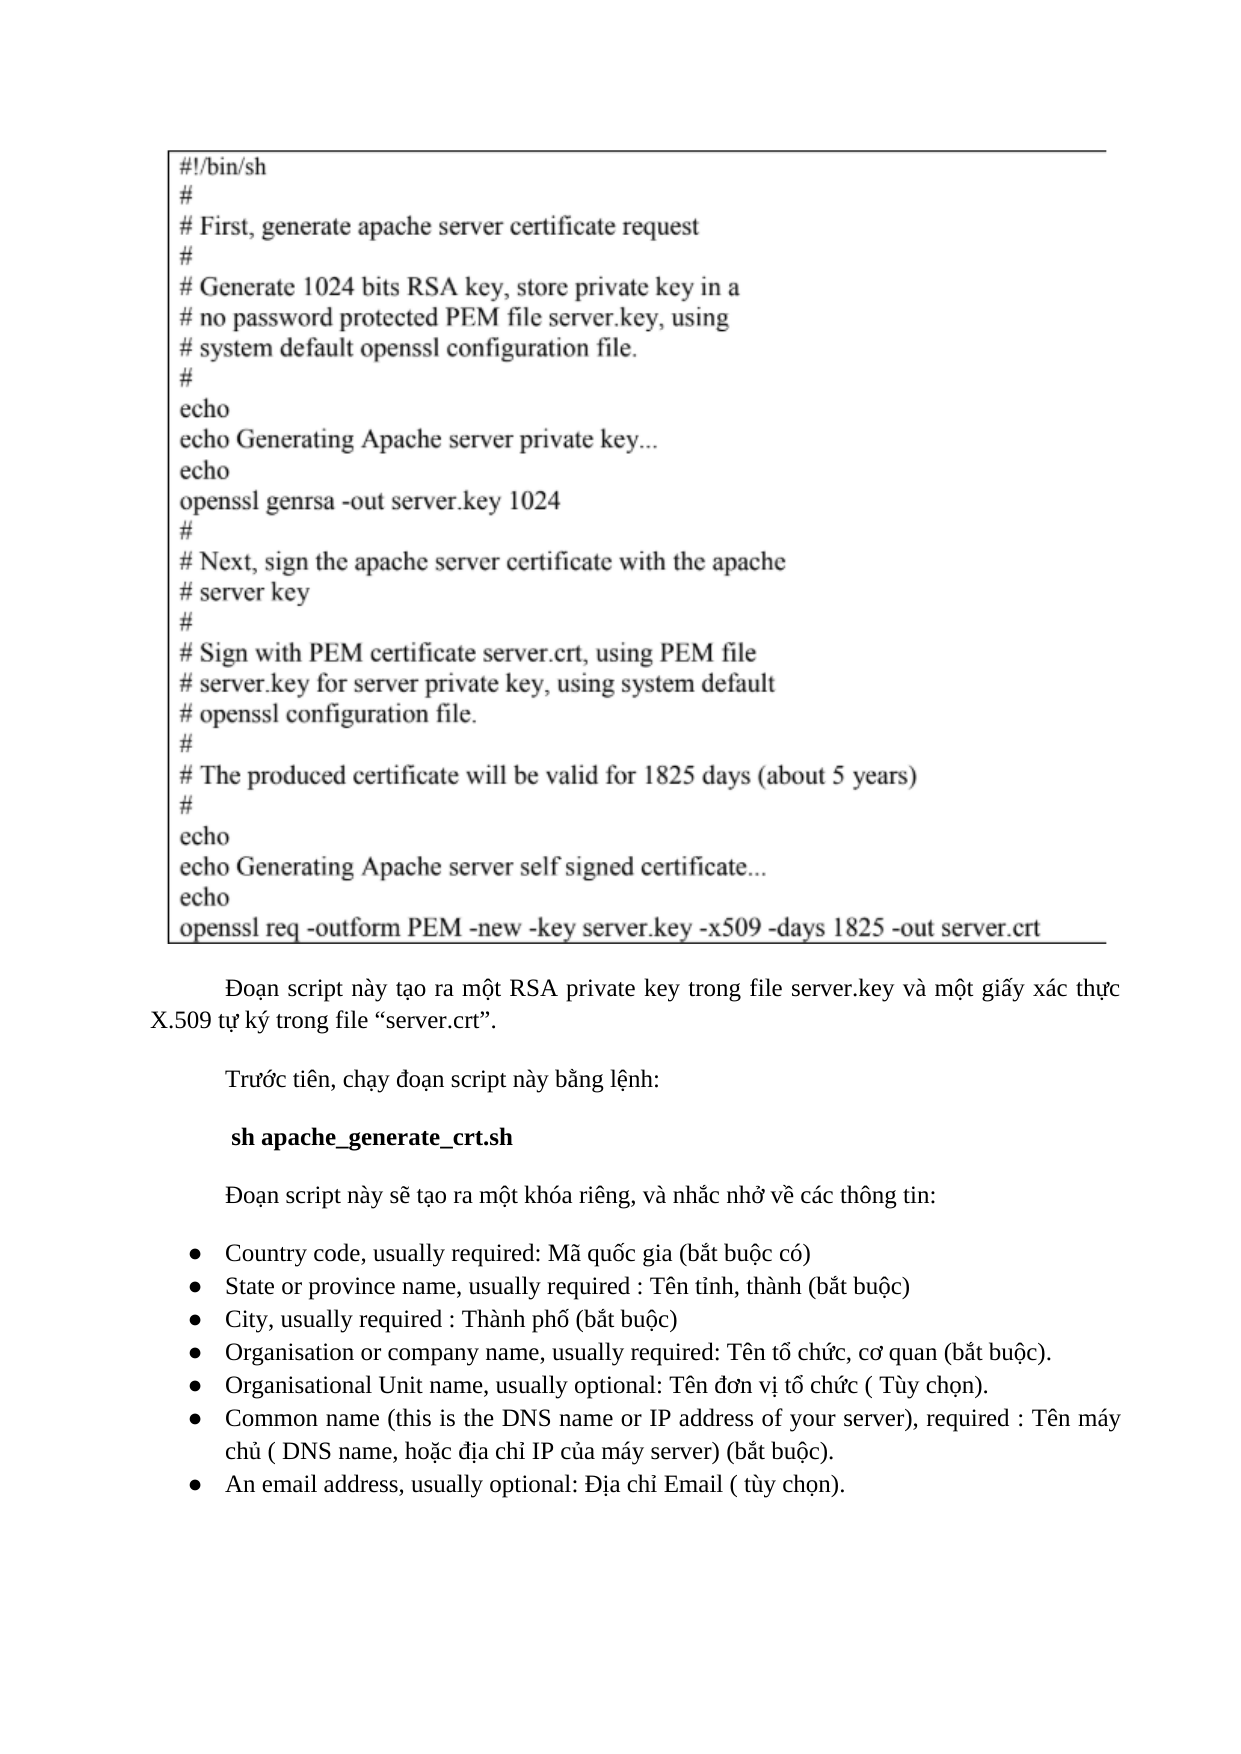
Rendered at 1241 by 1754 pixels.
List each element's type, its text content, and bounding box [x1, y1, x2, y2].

list State or province name, usually required : Tên tỉnh, thành (bắt buộc) [187, 1271, 1122, 1299]
picture [165, 150, 1107, 944]
list City, usually required : Thành phố (bắt buộc) [187, 1304, 1122, 1332]
list Organisation or company name, usually required: Tên tổ chức, cơ quan (bắt buộc). [187, 1337, 1122, 1366]
text sh apache_generate_crt.sh [150, 1122, 1122, 1150]
text Đoạn script này sẽ tạo ra một khóa riêng, và nhắc nhở về các thông tin: [150, 1180, 1122, 1208]
text Trước tiên, chạy đoạn script này bằng lệnh: [150, 1064, 1122, 1092]
list Country code, usually required: Mã quốc gia (bắt buộc có) [187, 1238, 1122, 1266]
list An email address, usually optional: Địa chỉ Email ( tùy chọn). [187, 1469, 1122, 1498]
text Đoạn script này tạo ra một RSA private key trong file server.key và một giấy xác thực X.509 tự ký trong file “server.crt”. [150, 973, 1122, 1034]
list Organisational Unit name, usually optional: Tên đơn vị tổ chức ( Tùy chọn). [187, 1370, 1122, 1398]
list Common name (this is the DNS name or IP address of your server), required : Tên máy chủ ( DNS name, hoặc địa chỉ IP của máy server) (bắt buộc). [187, 1403, 1122, 1464]
